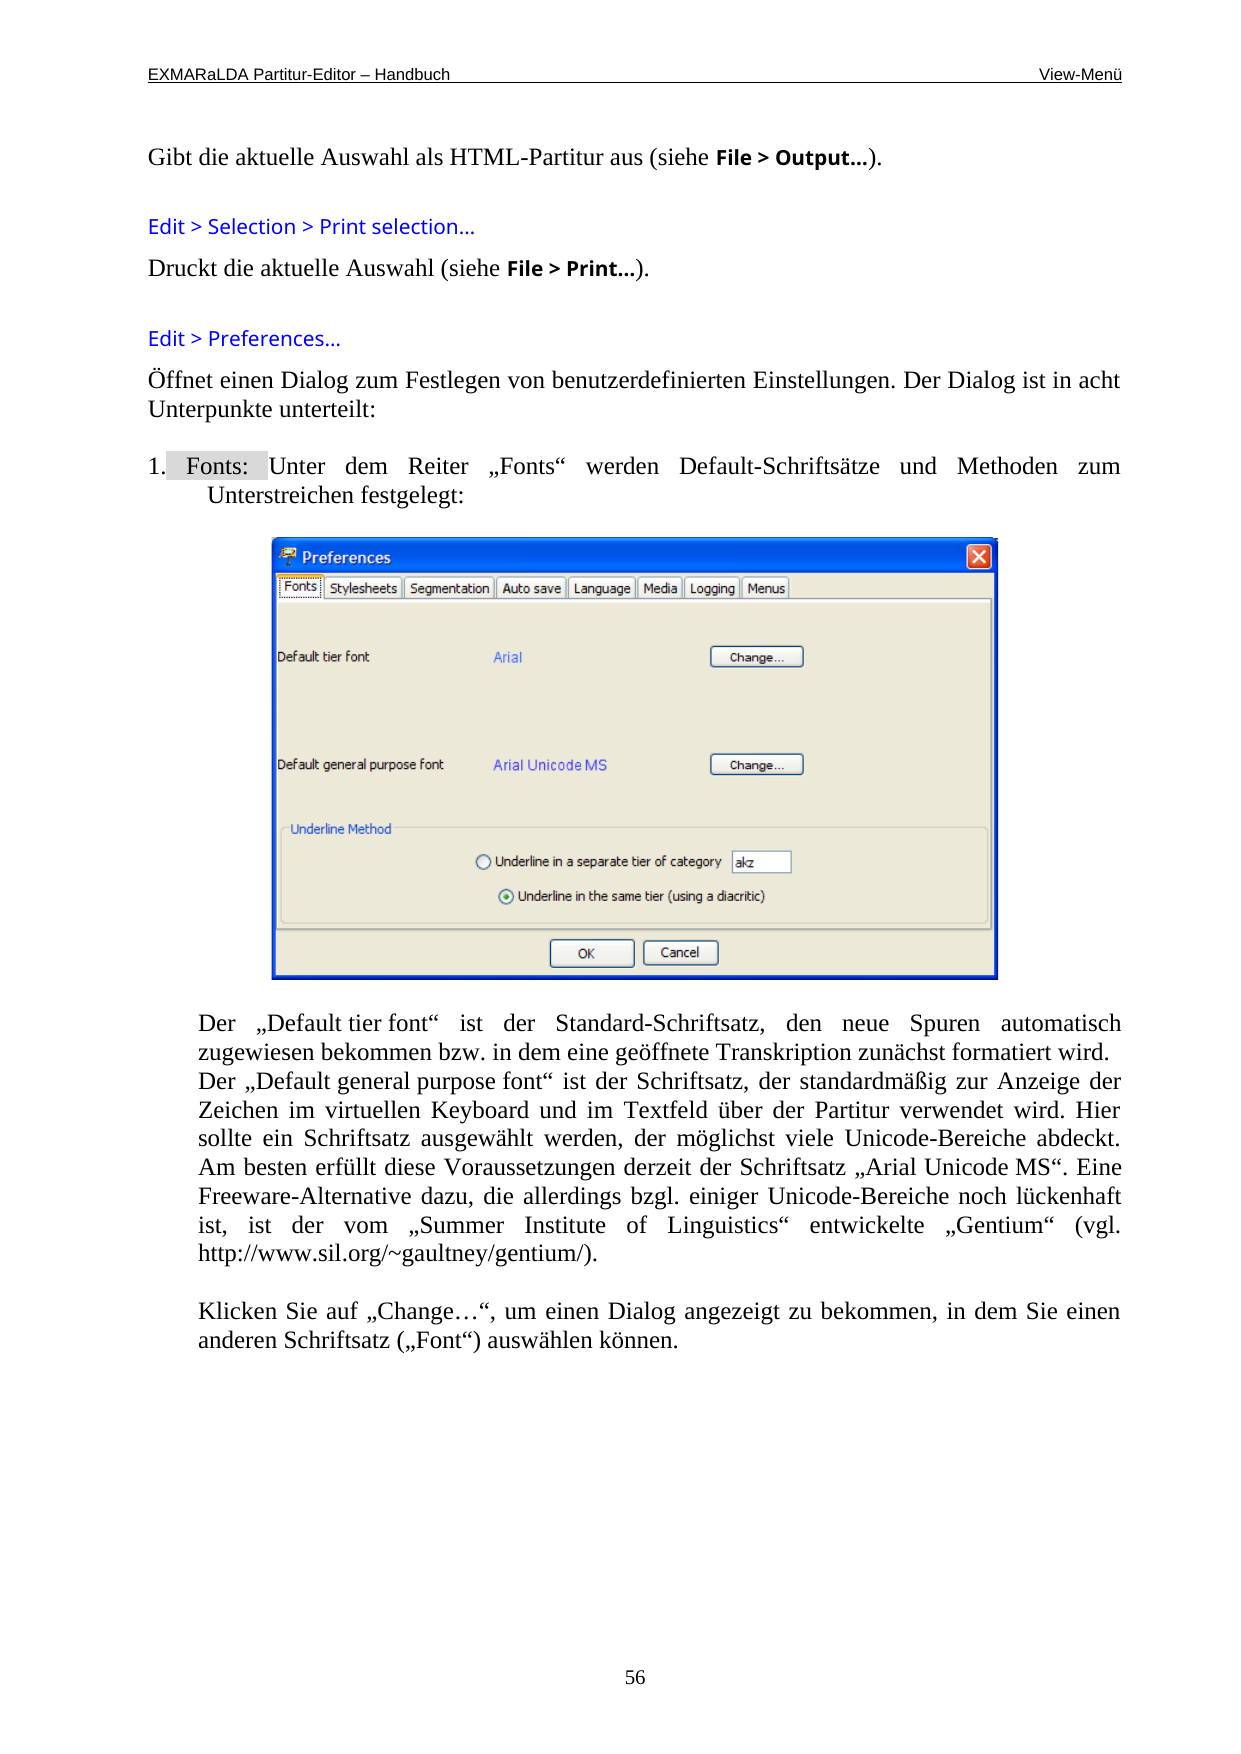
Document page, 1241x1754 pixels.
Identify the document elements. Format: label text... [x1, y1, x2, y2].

text 1. Fonts: Unter dem Reiter „Fonts“ werden Default-Schriftsätze und Methoden zum Unterstreichen festgelegt: [148, 451, 1122, 509]
subtitle Edit > Preferences… [148, 324, 1122, 353]
text Gibt die aktuelle Auswahl als HTML-Partitur aus (siehe File > Output…). [148, 142, 1122, 171]
text Druckt die aktuelle Auswahl (siehe File > Print…). [148, 253, 1122, 283]
text Der „Default general purpose font“ ist der Schriftsatz, der standardmäßig zur Anzeige der Zeichen im virtuellen Keyboard und im Textfeld über der Partitur verwendet wird. Hier sollte ein Schriftsatz ausgewählt werden, der möglichst viele Unicode-Bereiche abdeckt. Am besten erfüllt diese Voraussetzungen derzeit der Schriftsatz „Arial Unicode MS“. Eine Freeware-Alternative dazu, die allerdings bzgl. einiger Unicode-Bereiche noch lückenhaft ist, ist der vom „Summer Institute of Linguistics“ entwickelte „Gentium“ (vgl. http://www.sil.org/~gaultney/gentium/). [198, 1066, 1122, 1267]
text Klicken Sie auf „Change…“, um einen Dialog angezeigt zu bekommen, in dem Sie einen anderen Schriftsatz („Font“) auswählen können. [198, 1296, 1122, 1353]
picture [271, 537, 999, 980]
text Öffnet einen Dialog zum Festlegen von benutzerdefinierten Einstellungen. Der Dialog ist in acht Unterpunkte unterteilt: [148, 365, 1122, 423]
text Der „Default tier font“ ist der Standard-Schriftsatz, den neue Spuren automatisch zugewiesen bekommen bzw. in dem eine geöffnete Transkription zunächst formatiert wird. [198, 1008, 1122, 1066]
subtitle Edit > Selection > Print selection… [148, 212, 1122, 241]
